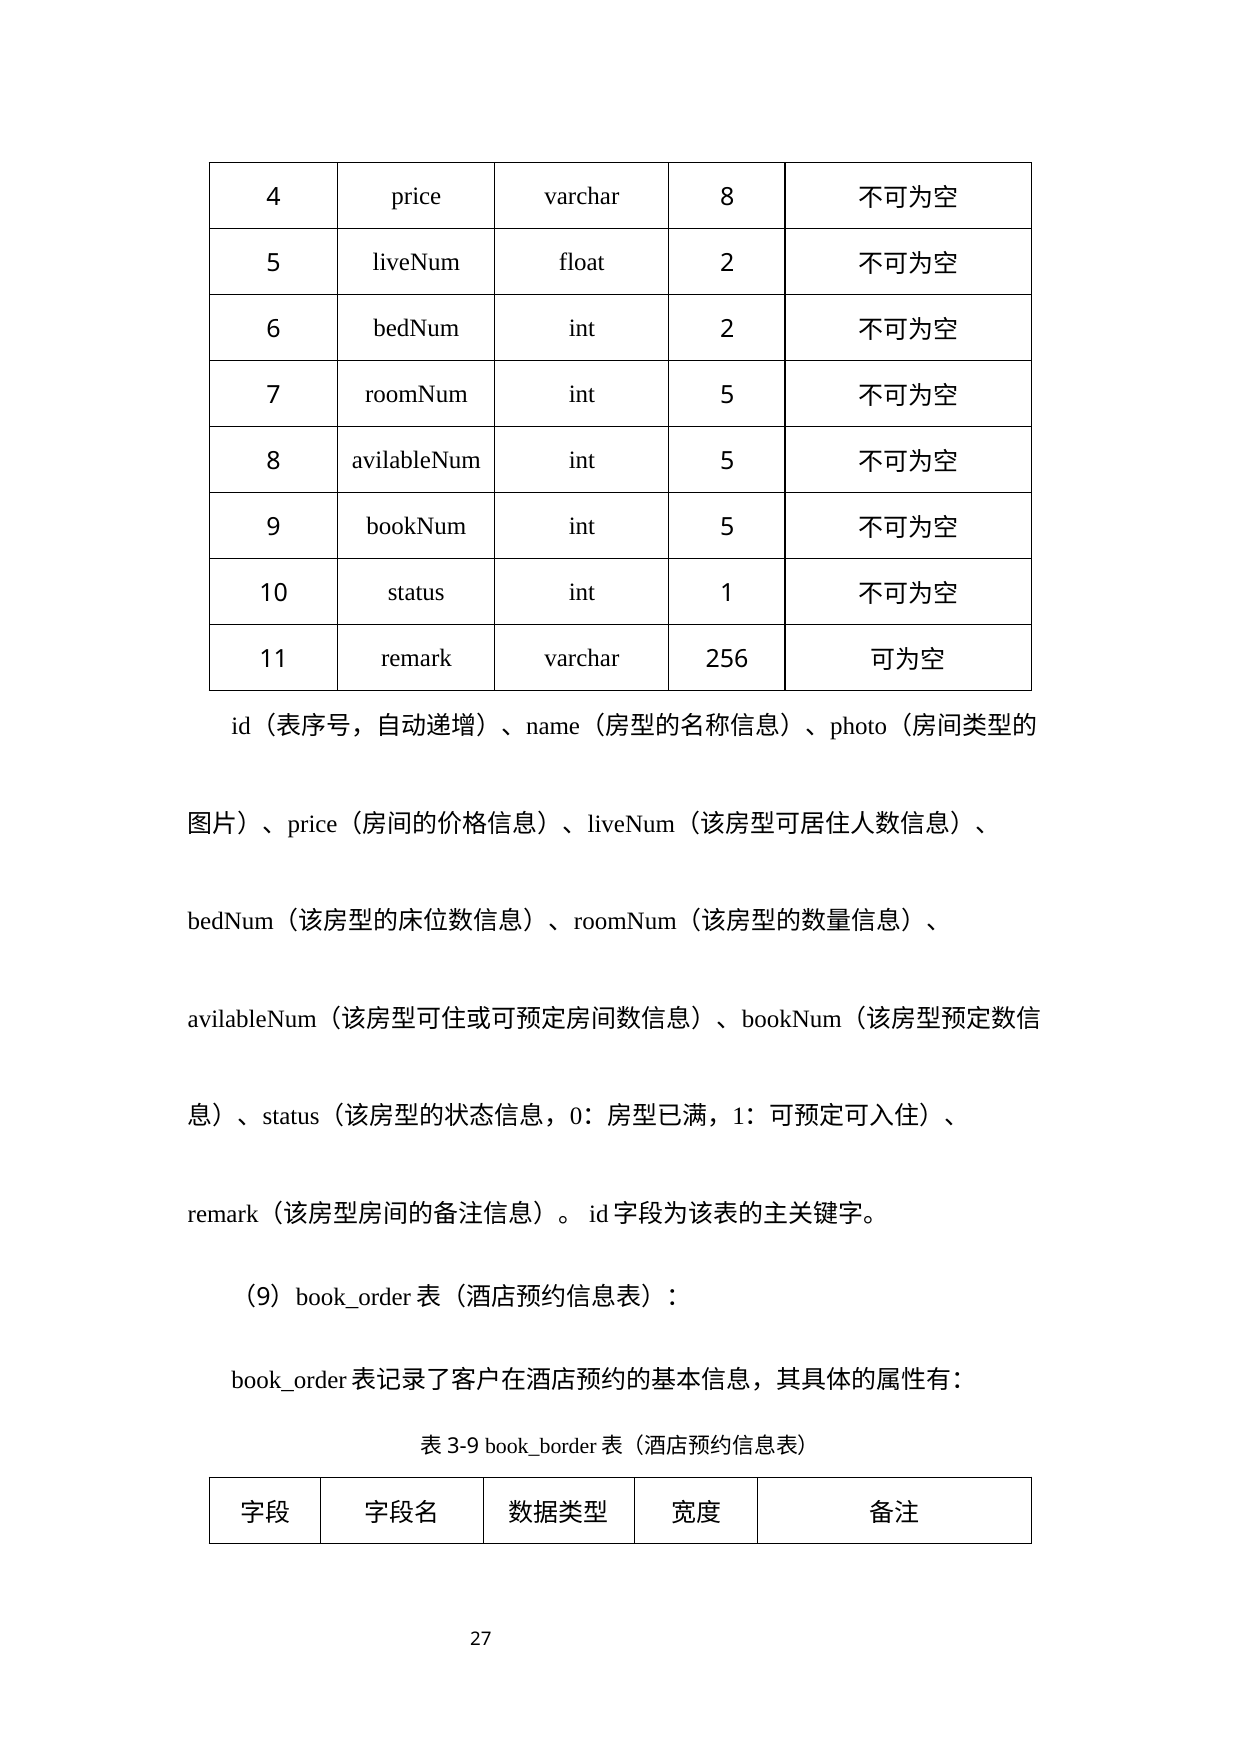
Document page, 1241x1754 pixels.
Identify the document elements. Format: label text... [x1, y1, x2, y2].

table_cell 2 [669, 229, 784, 294]
table_cell int [495, 361, 668, 426]
table_header 宽度 [635, 1478, 757, 1543]
text id（表序号，自动递增）、name（房型的名称信息）、photo（房间类型的图片）、price（房间的价格信息）、liveNum（该房型可居住人数信息）、bedNum（该房型的床位数信息）、roomNum（该房型的数量信息）、avilableNum（该房型可住或可预定房间数信息）、bookNum（该房型预定数信息）、status（该房型的状态信息，0：房型已满，1：可预定可入住）、remark（该房型房间的备注信息）。 id字段为该表的主关键字。 [187, 691, 1053, 1244]
table_cell roomNum [338, 361, 494, 426]
table_cell 5 [669, 427, 784, 492]
table_cell 不可为空 [786, 361, 1031, 426]
table_cell int [495, 559, 668, 624]
table_cell 5 [210, 229, 337, 294]
table_cell bedNum [338, 295, 494, 360]
table_header 字段名 [321, 1478, 483, 1543]
text book_order表记录了客户在酒店预约的基本信息，其具体的属性有： [187, 1345, 1053, 1410]
table_cell avilableNum [338, 427, 494, 492]
table_cell 8 [669, 163, 784, 228]
table_cell int [495, 427, 668, 492]
table_cell 10 [210, 559, 337, 624]
table_cell 不可为空 [786, 427, 1031, 492]
table_cell liveNum [338, 229, 494, 294]
table_cell 1 [669, 559, 784, 624]
table_cell price [338, 163, 494, 228]
table_cell 不可为空 [786, 493, 1031, 558]
table_header 数据类型 [484, 1478, 634, 1543]
table_cell 5 [669, 493, 784, 558]
table_cell 2 [669, 295, 784, 360]
table_cell 5 [669, 361, 784, 426]
table_cell bookNum [338, 493, 494, 558]
table_header 备注 [758, 1478, 1031, 1543]
table_cell 8 [210, 427, 337, 492]
table_cell varchar [495, 163, 668, 228]
table_cell 不可为空 [786, 229, 1031, 294]
table_cell float [495, 229, 668, 294]
table_cell 6 [210, 295, 337, 360]
table_cell 不可为空 [786, 559, 1031, 624]
table_header 字段 [210, 1478, 320, 1543]
text （9）book_order表（酒店预约信息表）： [187, 1262, 1053, 1327]
table_cell 11 [210, 625, 337, 690]
table_cell 9 [210, 493, 337, 558]
table_cell 4 [210, 163, 337, 228]
table_cell 不可为空 [786, 295, 1031, 360]
table_cell varchar [495, 625, 668, 690]
table_cell int [495, 493, 668, 558]
table_cell 不可为空 [786, 163, 1031, 228]
table_cell int [495, 295, 668, 360]
table_cell remark [338, 625, 494, 690]
table_cell 7 [210, 361, 337, 426]
table_cell status [338, 559, 494, 624]
table_cell 可为空 [786, 625, 1031, 690]
table_cell 256 [669, 625, 784, 690]
text 表3-9 book_border表（酒店预约信息表） [187, 1428, 1053, 1461]
